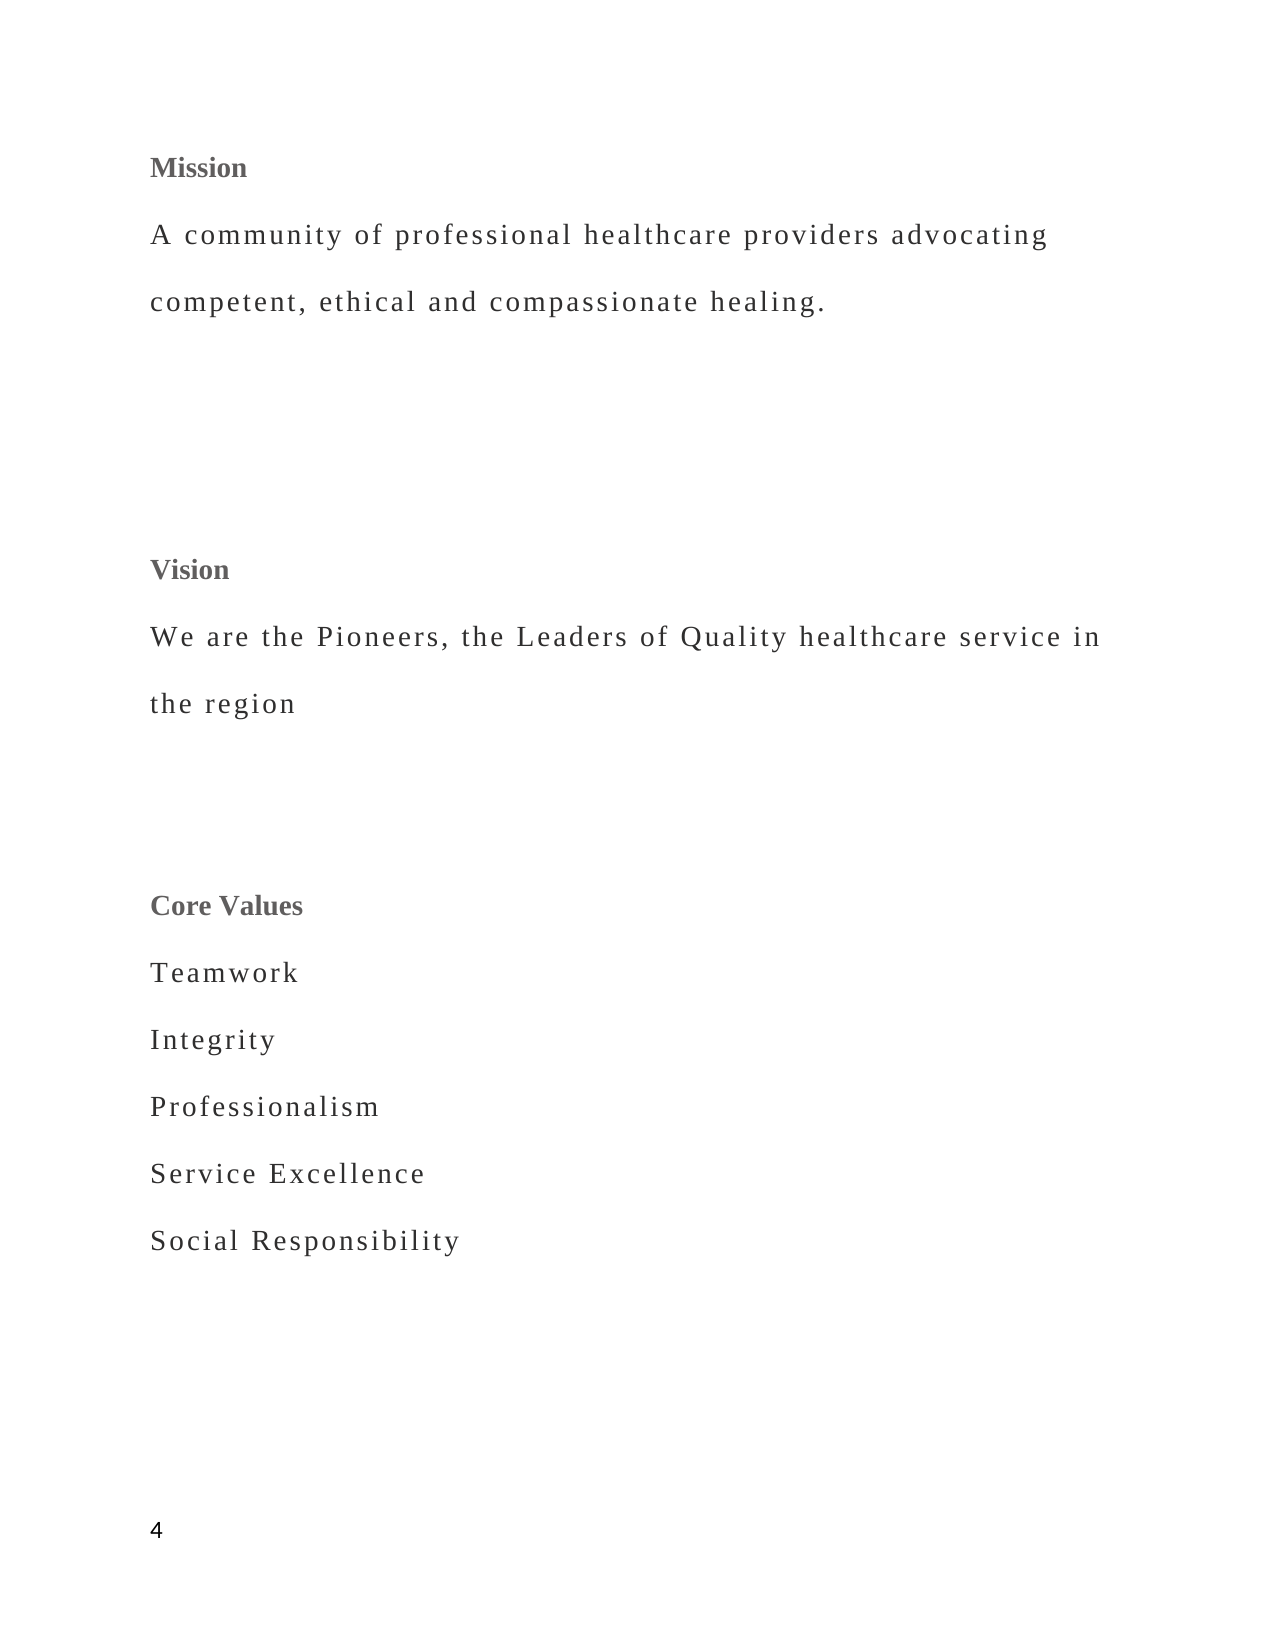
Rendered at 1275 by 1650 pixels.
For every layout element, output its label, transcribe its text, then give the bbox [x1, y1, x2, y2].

text We are the Pioneers, the Leaders of Quality healthcare service in the region [150, 619, 1125, 720]
text Core Values [150, 888, 1125, 921]
text Teamwork Integrity Professionalism Service Excellence Social Responsibility [150, 955, 1125, 1257]
text Mission [150, 150, 1125, 183]
text Vision [150, 552, 1125, 586]
text A community of professional healthcare providers advocating competent, ethical and compassionate healing. [150, 217, 1125, 318]
